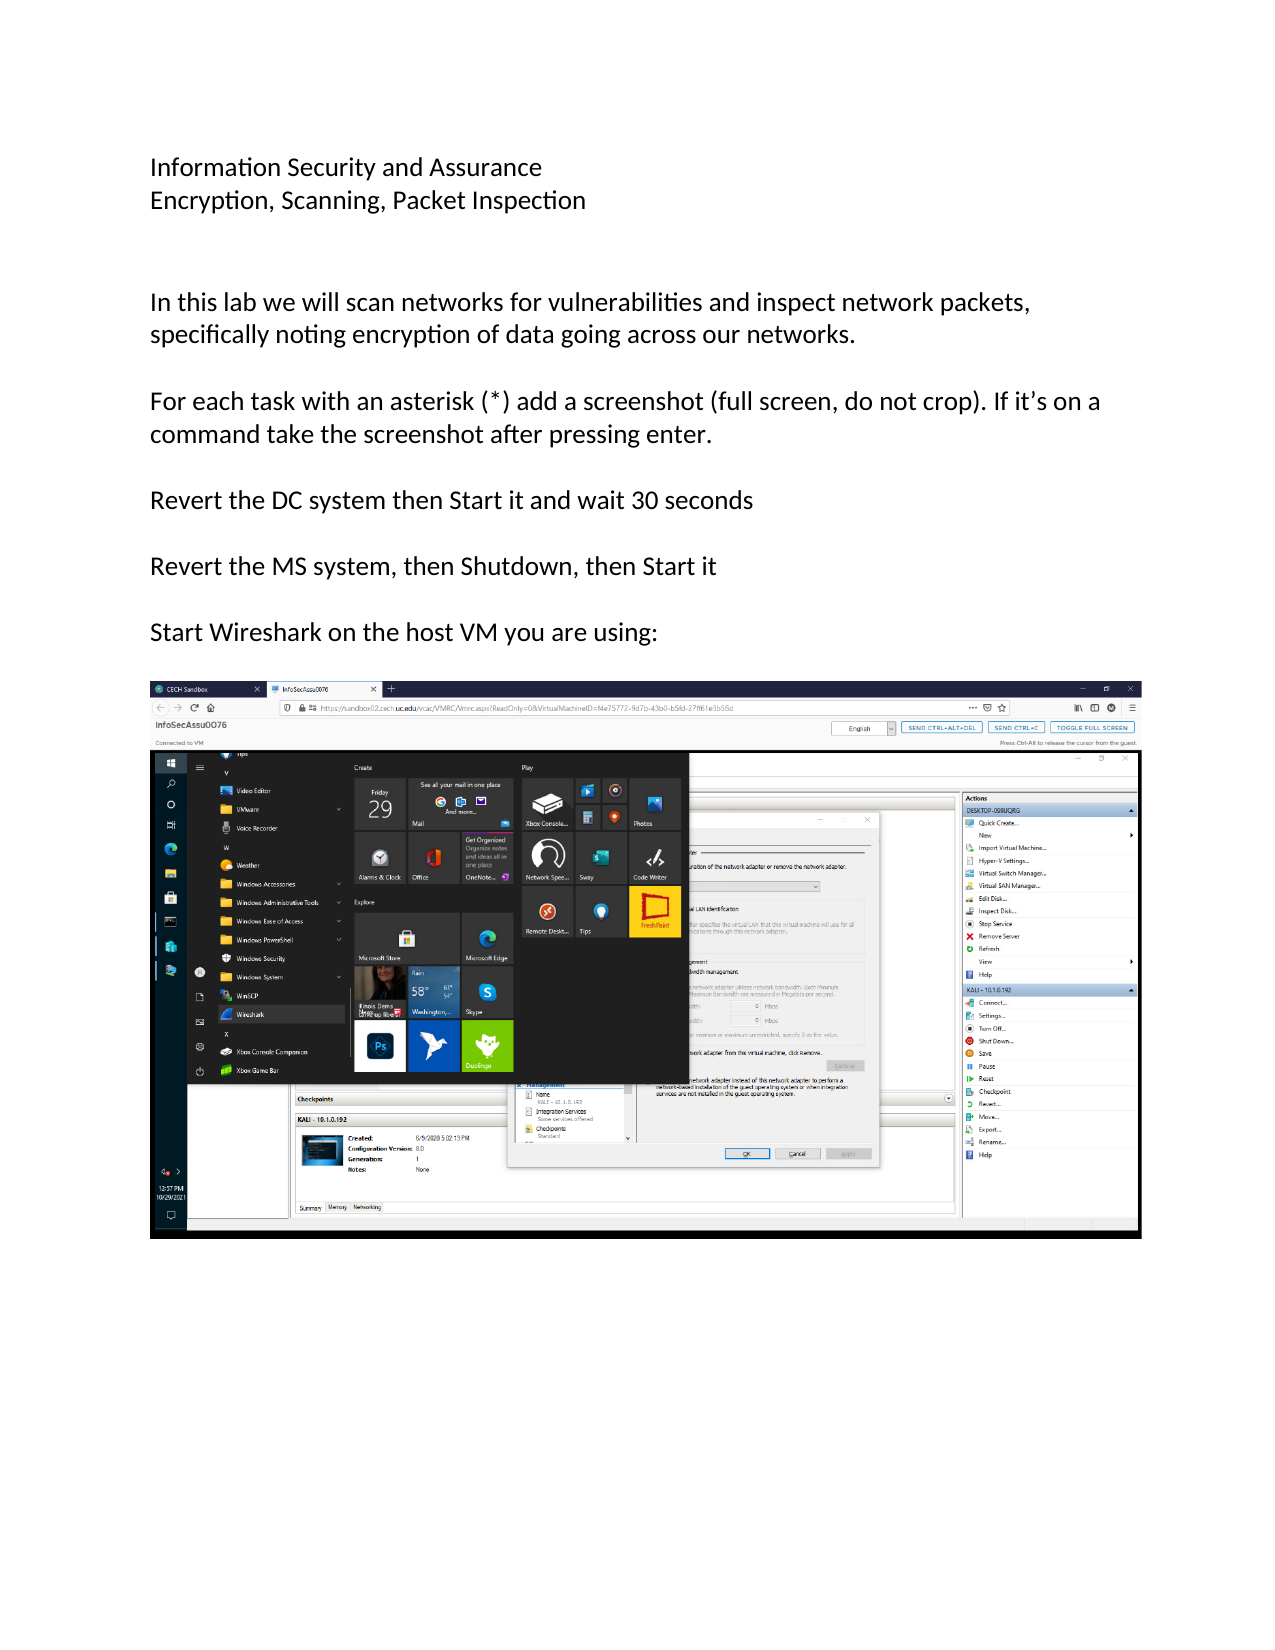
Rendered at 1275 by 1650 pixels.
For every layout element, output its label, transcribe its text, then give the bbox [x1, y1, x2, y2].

text Encryption, Scanning, Packet Inspection [150, 183, 1125, 216]
text Start Wireshark on the host VM you are using: [150, 615, 1125, 648]
text For each task with an asterisk (*) add a screenshot (full screen, do not crop). If it’s on a command take the screenshot after pressing enter. [150, 384, 1125, 450]
text Information Security and Assurance [150, 150, 1125, 183]
picture [150, 681, 1142, 1239]
text In this lab we will scan networks for vulnerabilities and inspect network packets, specifically noting encryption of data going across our networks. [150, 285, 1125, 351]
text Revert the MS system, then Shutdown, then Start it [150, 549, 1125, 582]
text Revert the DC system then Start it and wait 30 seconds [150, 483, 1125, 516]
